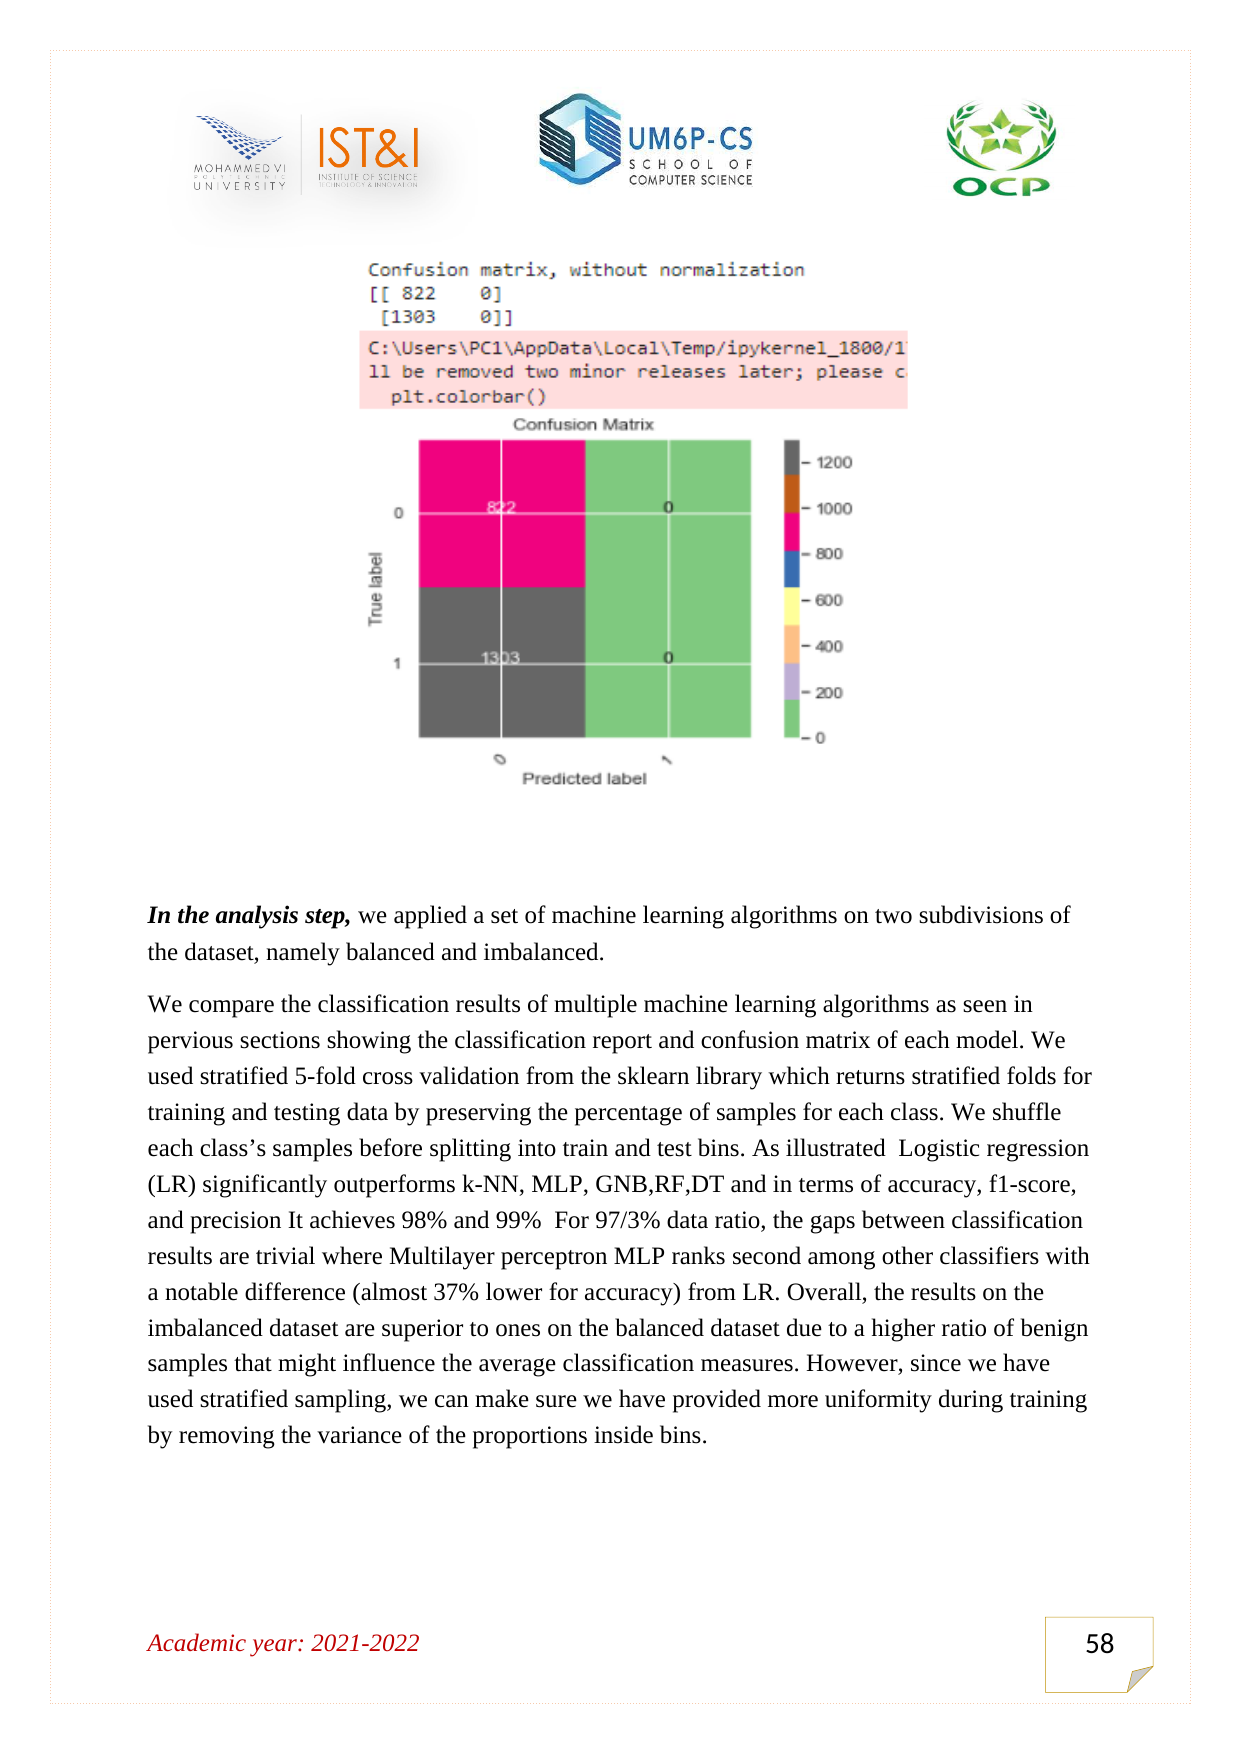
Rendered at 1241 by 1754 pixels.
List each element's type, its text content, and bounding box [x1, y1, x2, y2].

picture [332, 259, 908, 819]
text We compare the classification results of multiple machine learning algorithms as seen in pervious sections showing the classification report and confusion matrix of each model. We used stratified 5-fold cross validation from the sklearn library which returns stratified folds for training and testing data by preserving the percentage of samples for each class. We shuffle each class’s samples before splitting into train and test bins. As illustrated Logistic regression (LR) significantly outperforms k-NN, MLP, GNB,RF,DT and in terms of accuracy, f1-score, and precision It achieves 98% and 99% For 97/3% data ratio, the gaps between classification results are trivial where Multilayer perceptron MLP ranks second among other classifiers with a notable difference (almost 37% lower for accuracy) from LR. Overall, the results on the imbalanced dataset are superior to ones on the balanced dataset due to a higher ratio of benign samples that might influence the average classification measures. However, since we have used stratified sampling, we can make sure we have provided more uniformity during training by removing the variance of the proportions inside bins. [147, 989, 1093, 1449]
picture [163, 80, 446, 229]
picture [523, 73, 760, 198]
picture [924, 92, 1075, 200]
text In the analysis step, we applied a set of machine learning algorithms on two subdivisions of the dataset, namely balanced and imbalanced. [147, 901, 1093, 965]
